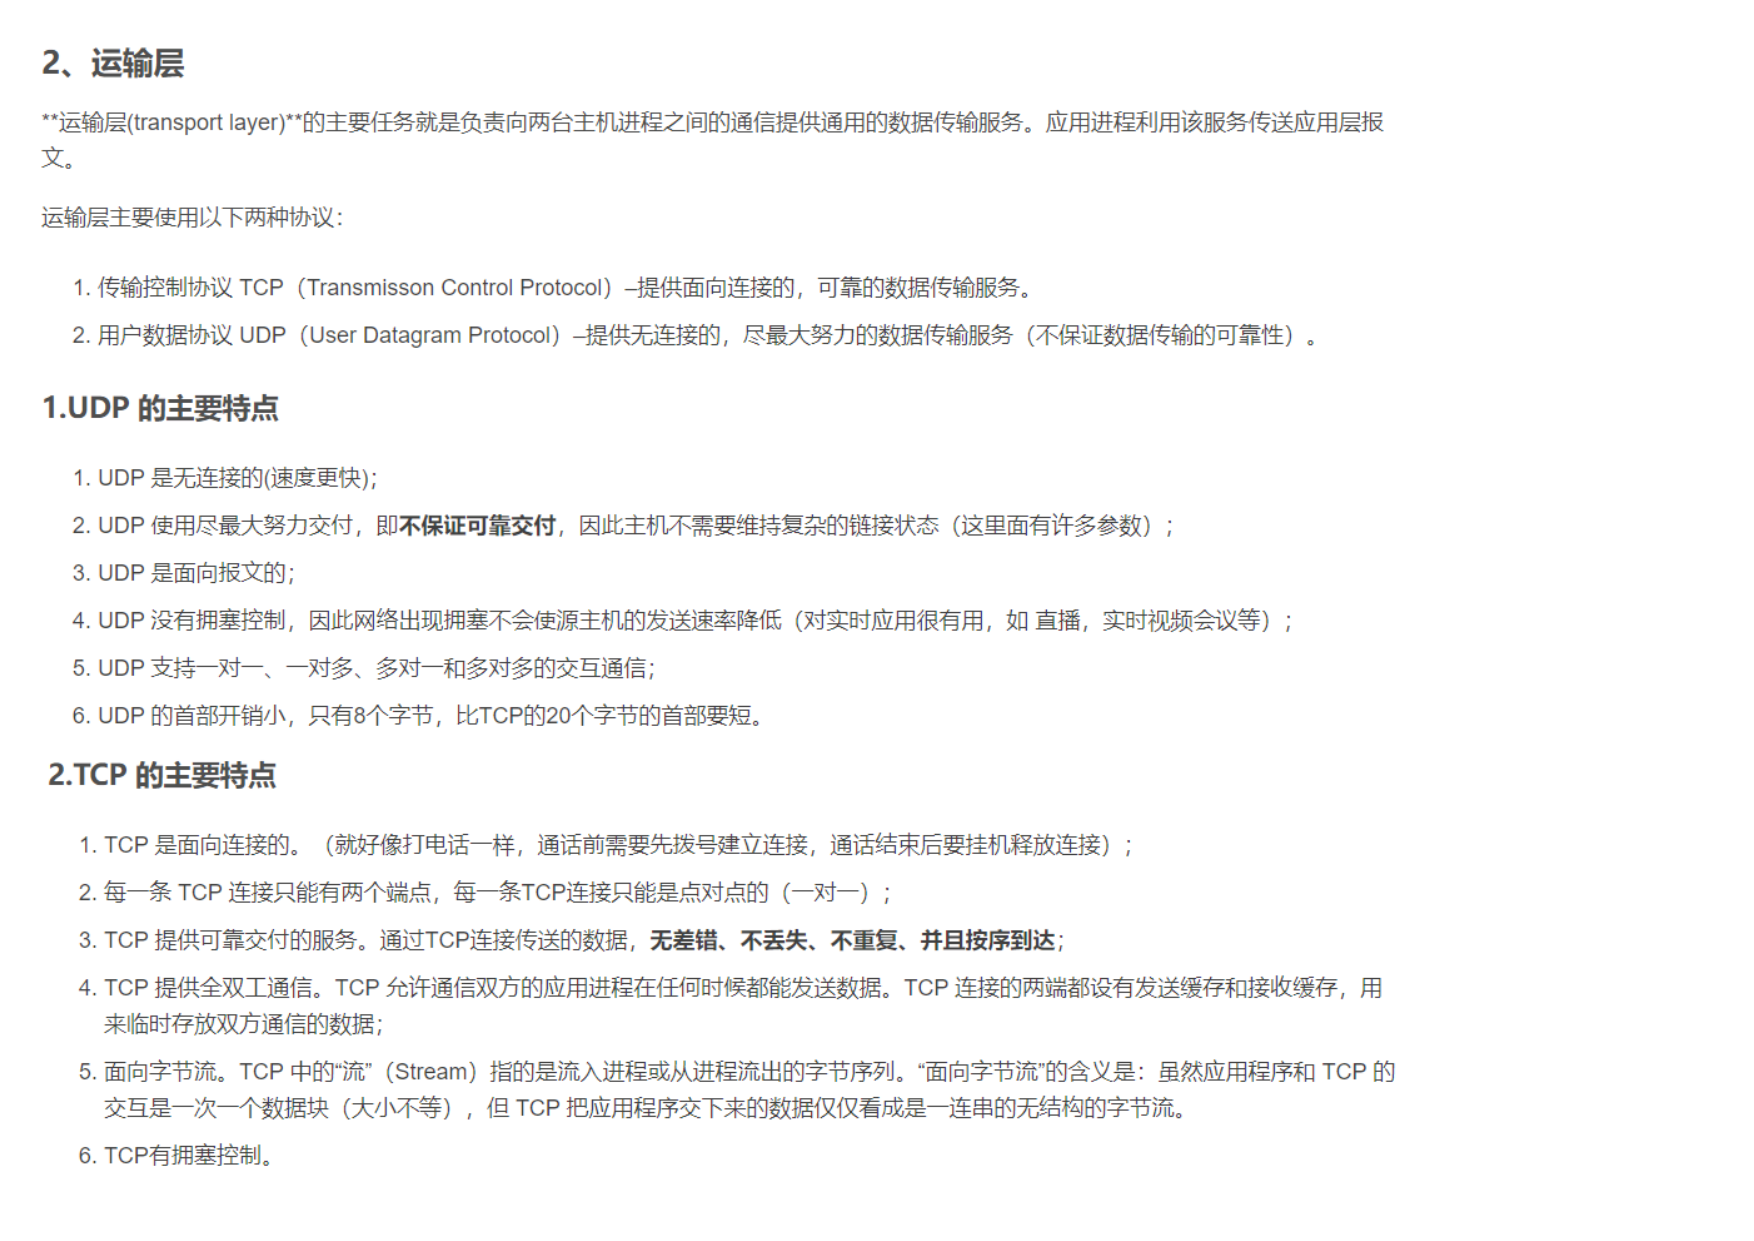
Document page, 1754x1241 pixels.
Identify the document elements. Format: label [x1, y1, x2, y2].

picture [29, 35, 1414, 1186]
